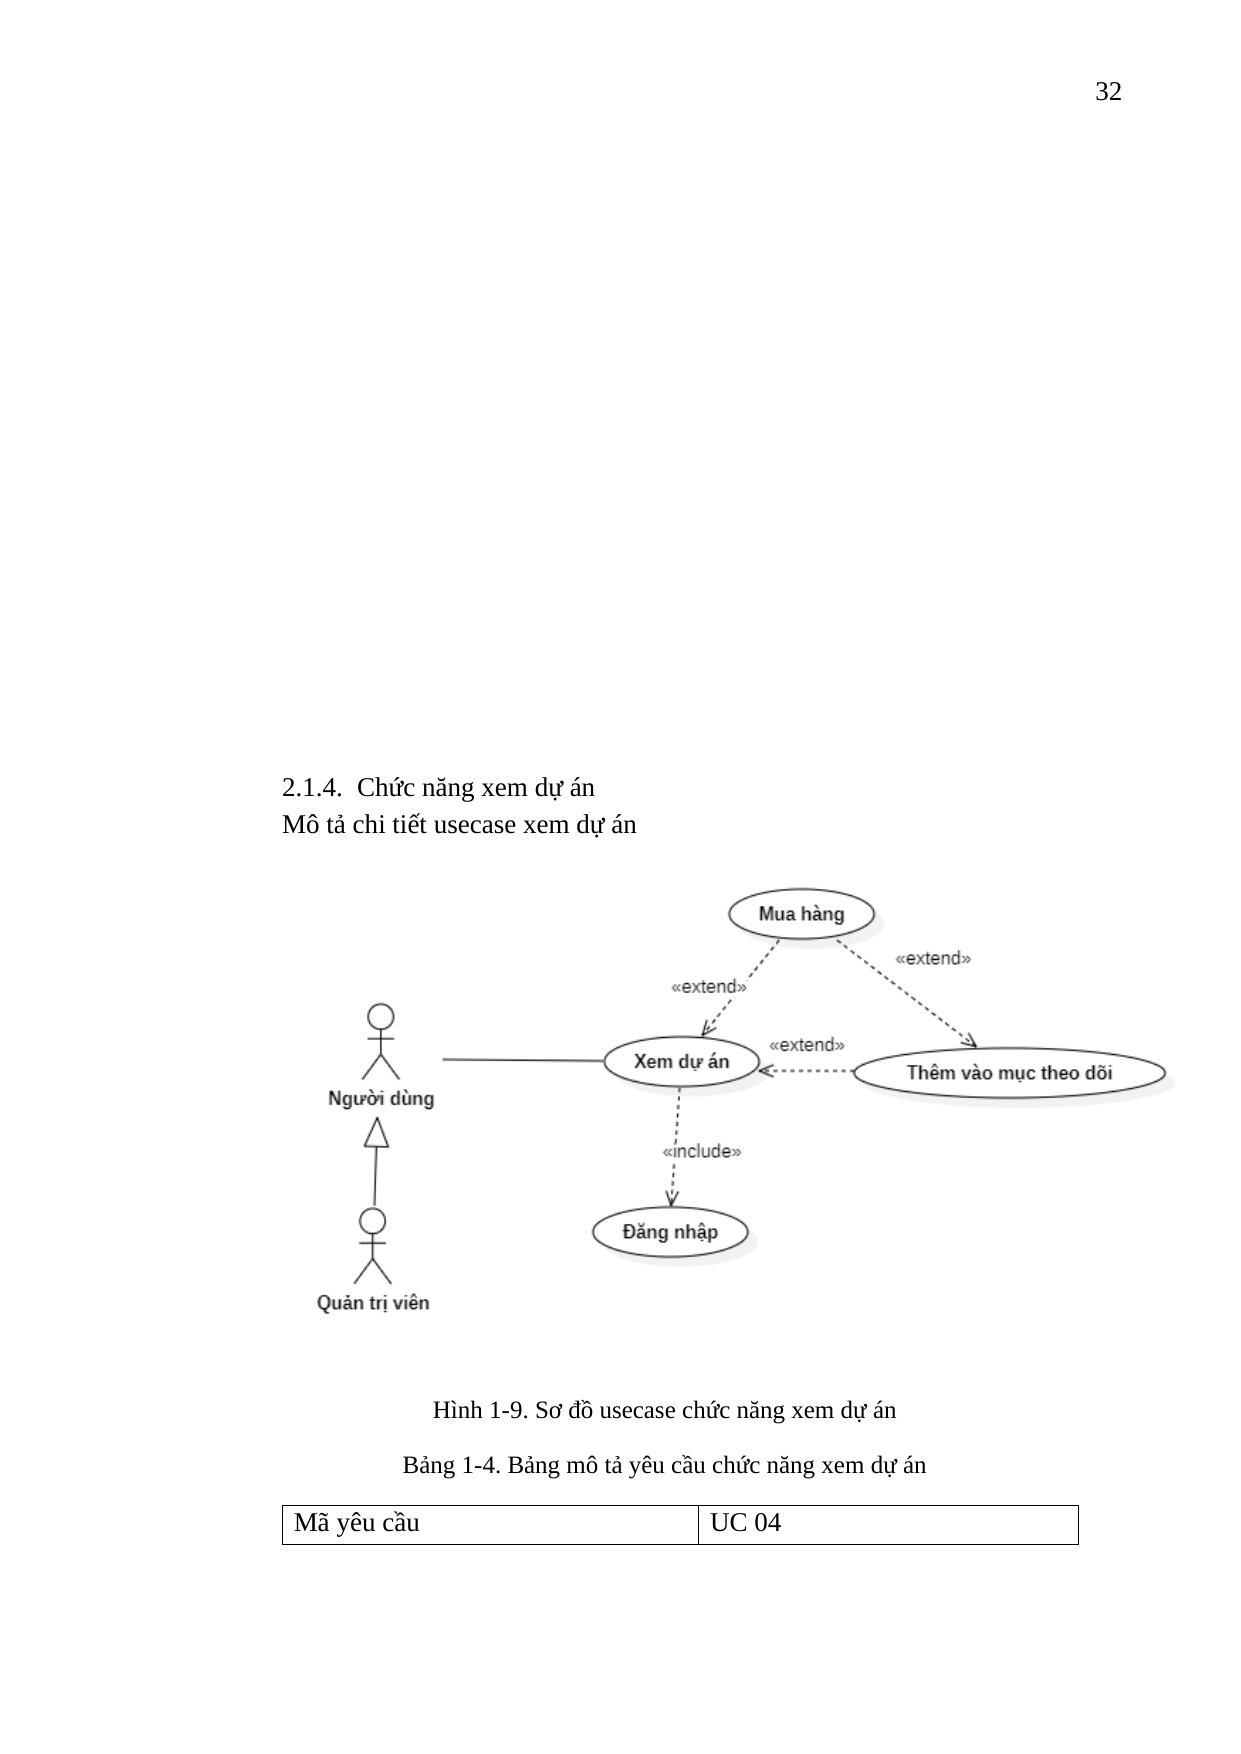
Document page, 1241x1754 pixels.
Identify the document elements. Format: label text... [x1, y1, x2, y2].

text Hình 1-9. Sơ đồ usecase chức năng xem dự án [207, 1395, 1122, 1423]
table_header Mã yêu cầu [283, 1506, 698, 1544]
text Mô tả chi tiết usecase xem dự án [282, 808, 1122, 839]
subtitle Chức năng xem dự án [282, 771, 1122, 802]
picture [281, 862, 1198, 1372]
text Bảng 1-4. Bảng mô tả yêu cầu chức năng xem dự án [207, 1450, 1122, 1479]
table_header UC 04 [699, 1506, 1078, 1544]
